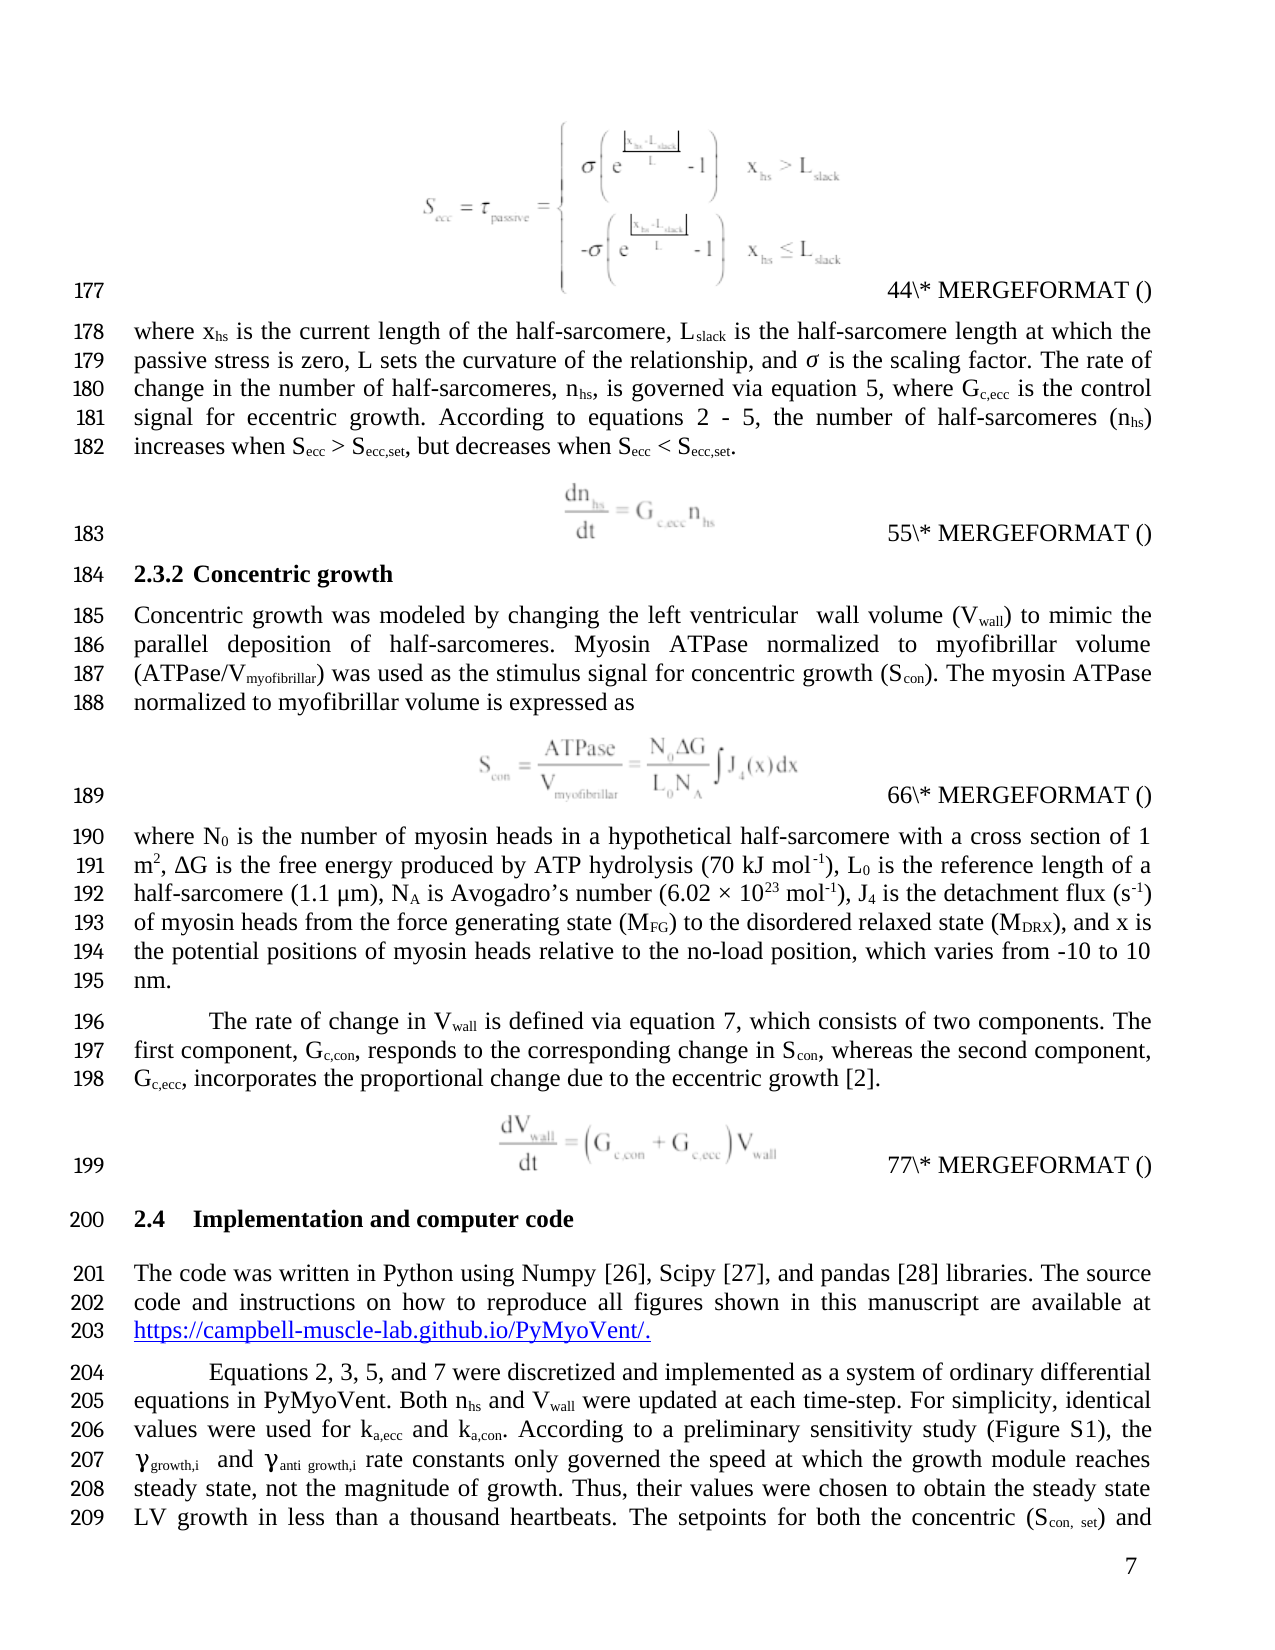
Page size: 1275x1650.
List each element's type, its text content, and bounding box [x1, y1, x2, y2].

text The rate of change in Vwall is defined via equation , which consists of two components. The first component, Gc,con, responds to the corresponding change in Scon, whereas the second component, Gc,ecc, incorporates the proportional change due to the eccentric growth [2]. [133, 1006, 1152, 1092]
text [133, 1357, 1152, 1531]
subtitle Concentric growth [133, 559, 1152, 588]
text where N0 is the number of myosin heads in a hypothetical half-sarcomere with a cross section of 1 m2, ∆G is the free energy produced by ATP hydrolysis (70 kJ mol-1), L0 is the reference length of a half-sarcomere (1.1 μm), NA is Avogadro’s number (6.02 × 1023 mol-1), J4 is the detachment flux (s-1) of myosin heads from the force generating state (MFG) to the disordered relaxed state (MDRX), and x is the potential positions of myosin heads relative to the no-load position, which varies from -10 to 10 nm. [133, 821, 1152, 993]
text where xhs is the current length of the half-sarcomere, Lslack is the half-sarcomere length at which the passive stress is zero, L sets the curvature of the relationship, and is the scaling factor. The rate of change in the number of half-sarcomeres, nhs, is governed via equation , where Gc,ecc is the control signal for eccentric growth. According to equations - , the number of half-sarcomeres (nhs) increases when Secc > Secc,set, but decreases when Secc < Secc,set. [133, 316, 1152, 460]
text Concentric growth was modeled by changing the left ventricular wall volume (Vwall) to mimic the parallel deposition of half-sarcomeres. Myosin ATPase normalized to myofibrillar volume (ATPase/Vmyofibrillar) was used as the stimulus signal for concentric growth (Scon). The myosin ATPase normalized to myofibrillar volume is expressed as [133, 601, 1152, 716]
text The code was written in Python using Numpy [26], Scipy [27], and pandas [28] libraries. The source code and instructions on how to reproduce all figures shown in this manuscript are available at https://campbell-muscle-lab.github.io/PyMyoVent/. [133, 1258, 1152, 1344]
subtitle Implementation and computer code [133, 1204, 1152, 1233]
